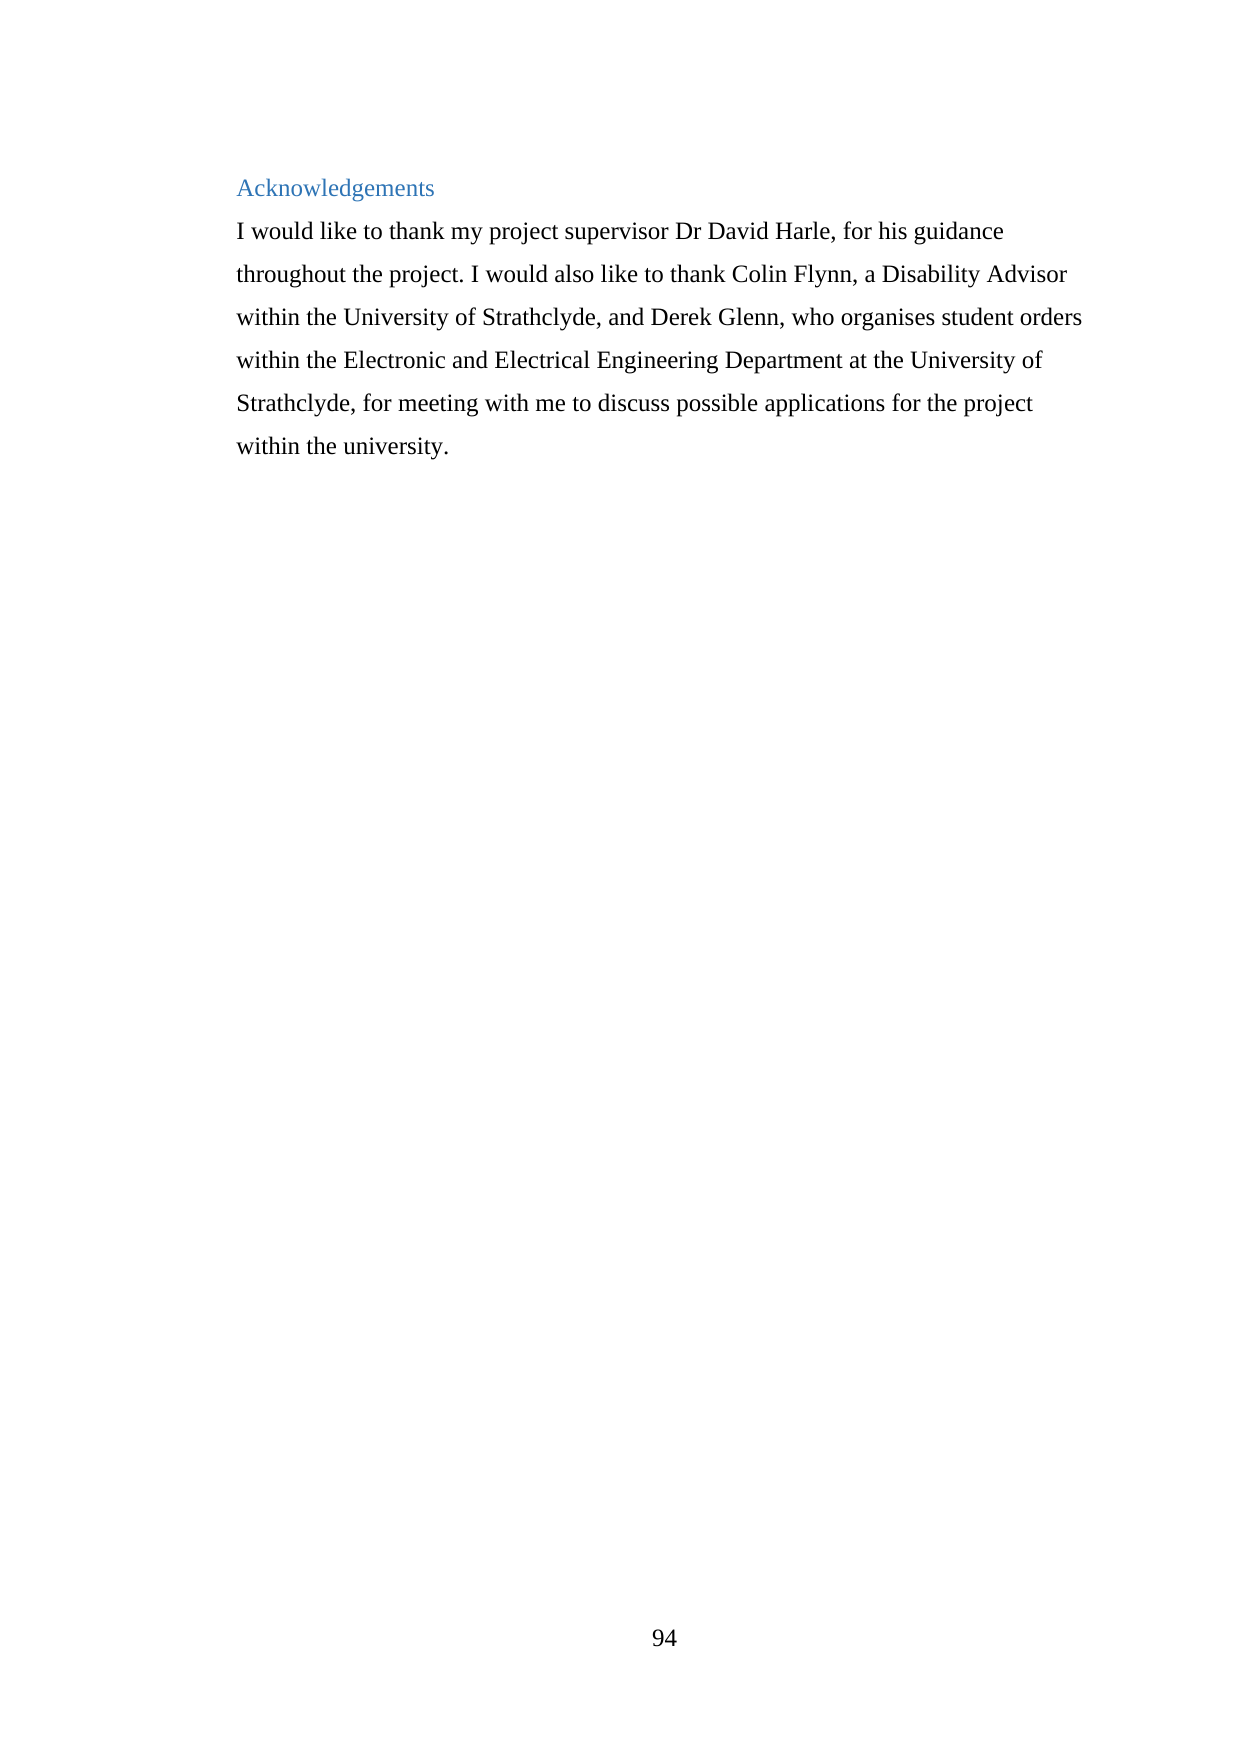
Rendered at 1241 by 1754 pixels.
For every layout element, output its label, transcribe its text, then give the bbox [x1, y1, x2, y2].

text I would like to thank my project supervisor Dr David Harle, for his guidance throughout the project. I would also like to thank Colin Flynn, a Disability Advisor within the University of Strathclyde, and Derek Glenn, who organises student orders within the Electronic and Electrical Engineering Department at the University of Strathclyde, for meeting with me to discuss possible applications for the project within the university. [236, 216, 1092, 460]
subtitle Acknowledgements [236, 173, 1092, 201]
